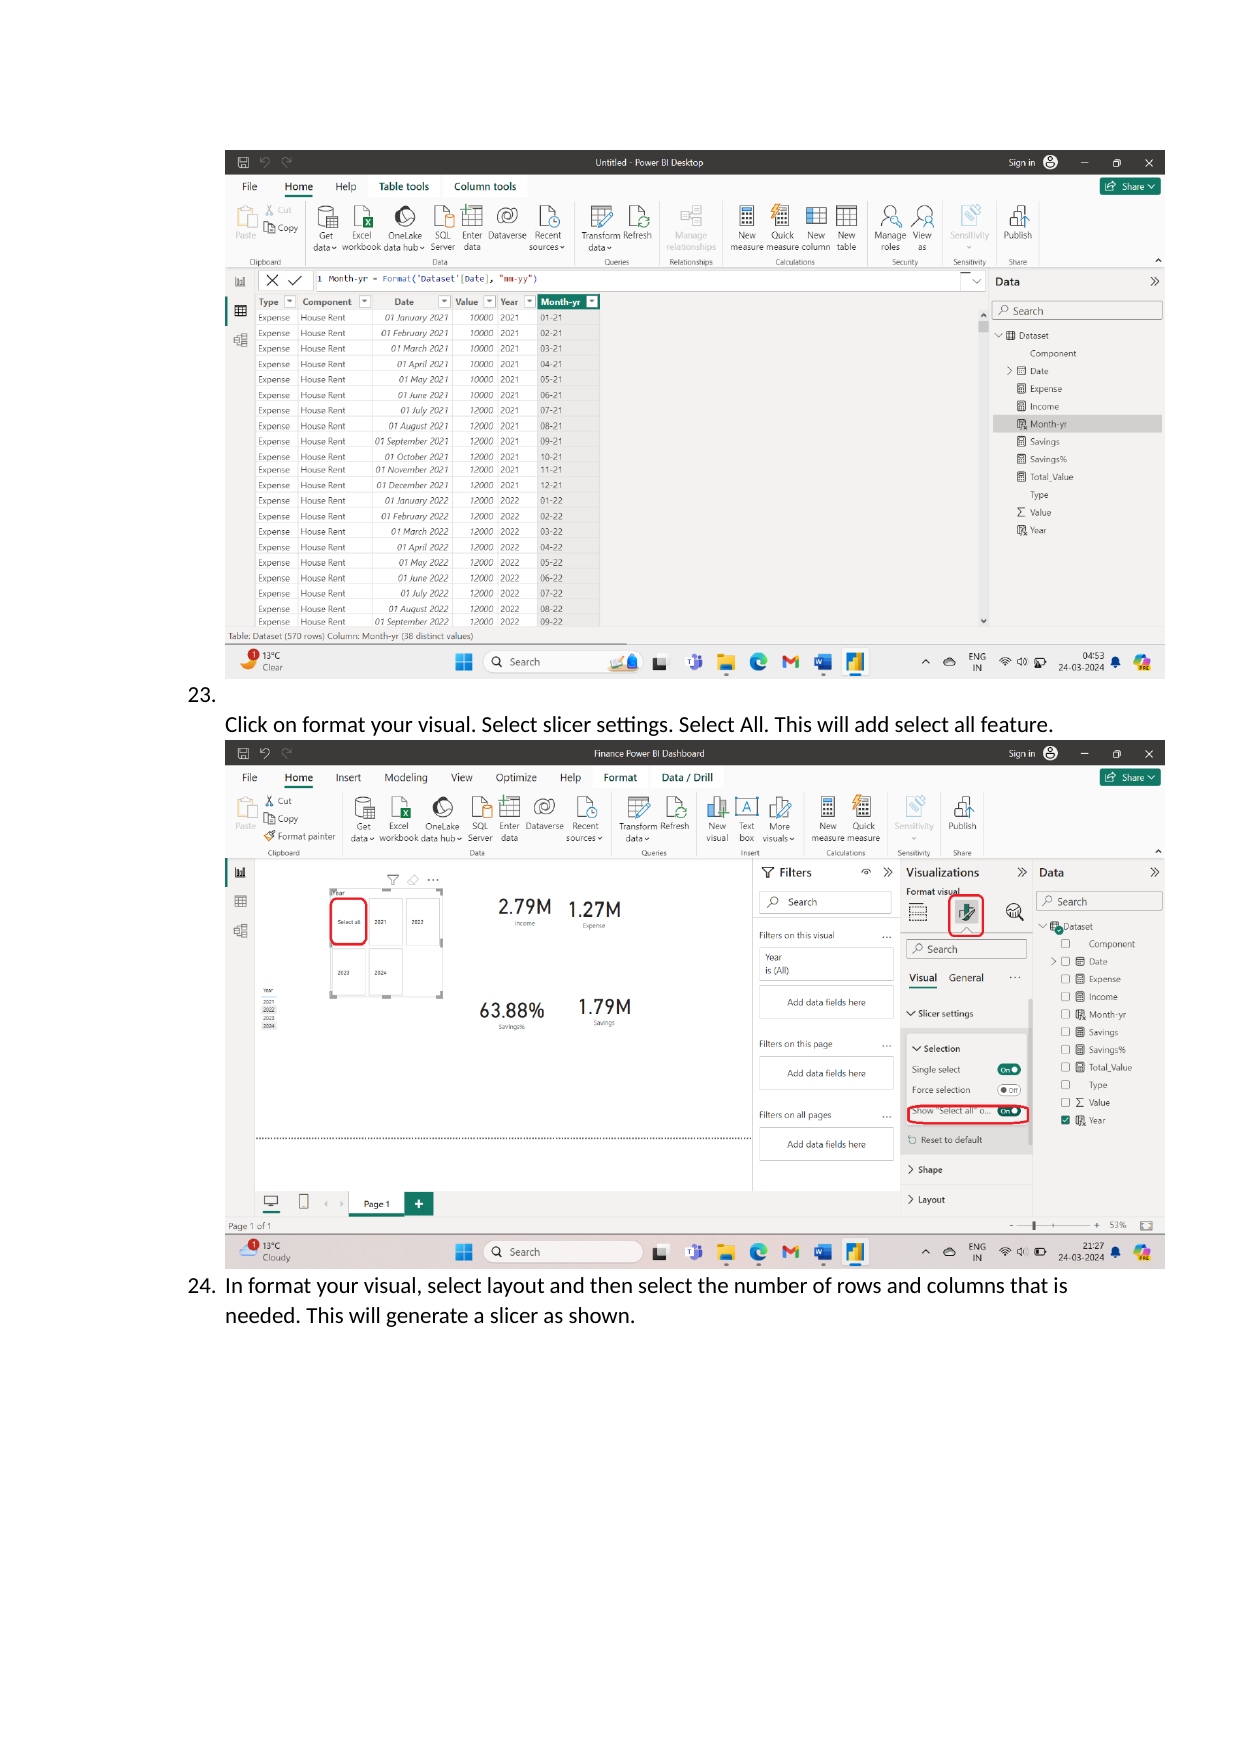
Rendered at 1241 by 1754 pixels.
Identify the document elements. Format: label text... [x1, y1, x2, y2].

list In format your visual, select layout and then select the number of rows and columns that is needed. This will generate a slicer as shown. [187, 1271, 1090, 1329]
picture [225, 740, 1165, 1269]
picture [225, 150, 1165, 679]
list Click on format your visual. Select slicer settings. Select All. This will add select all feature. [225, 711, 1090, 739]
